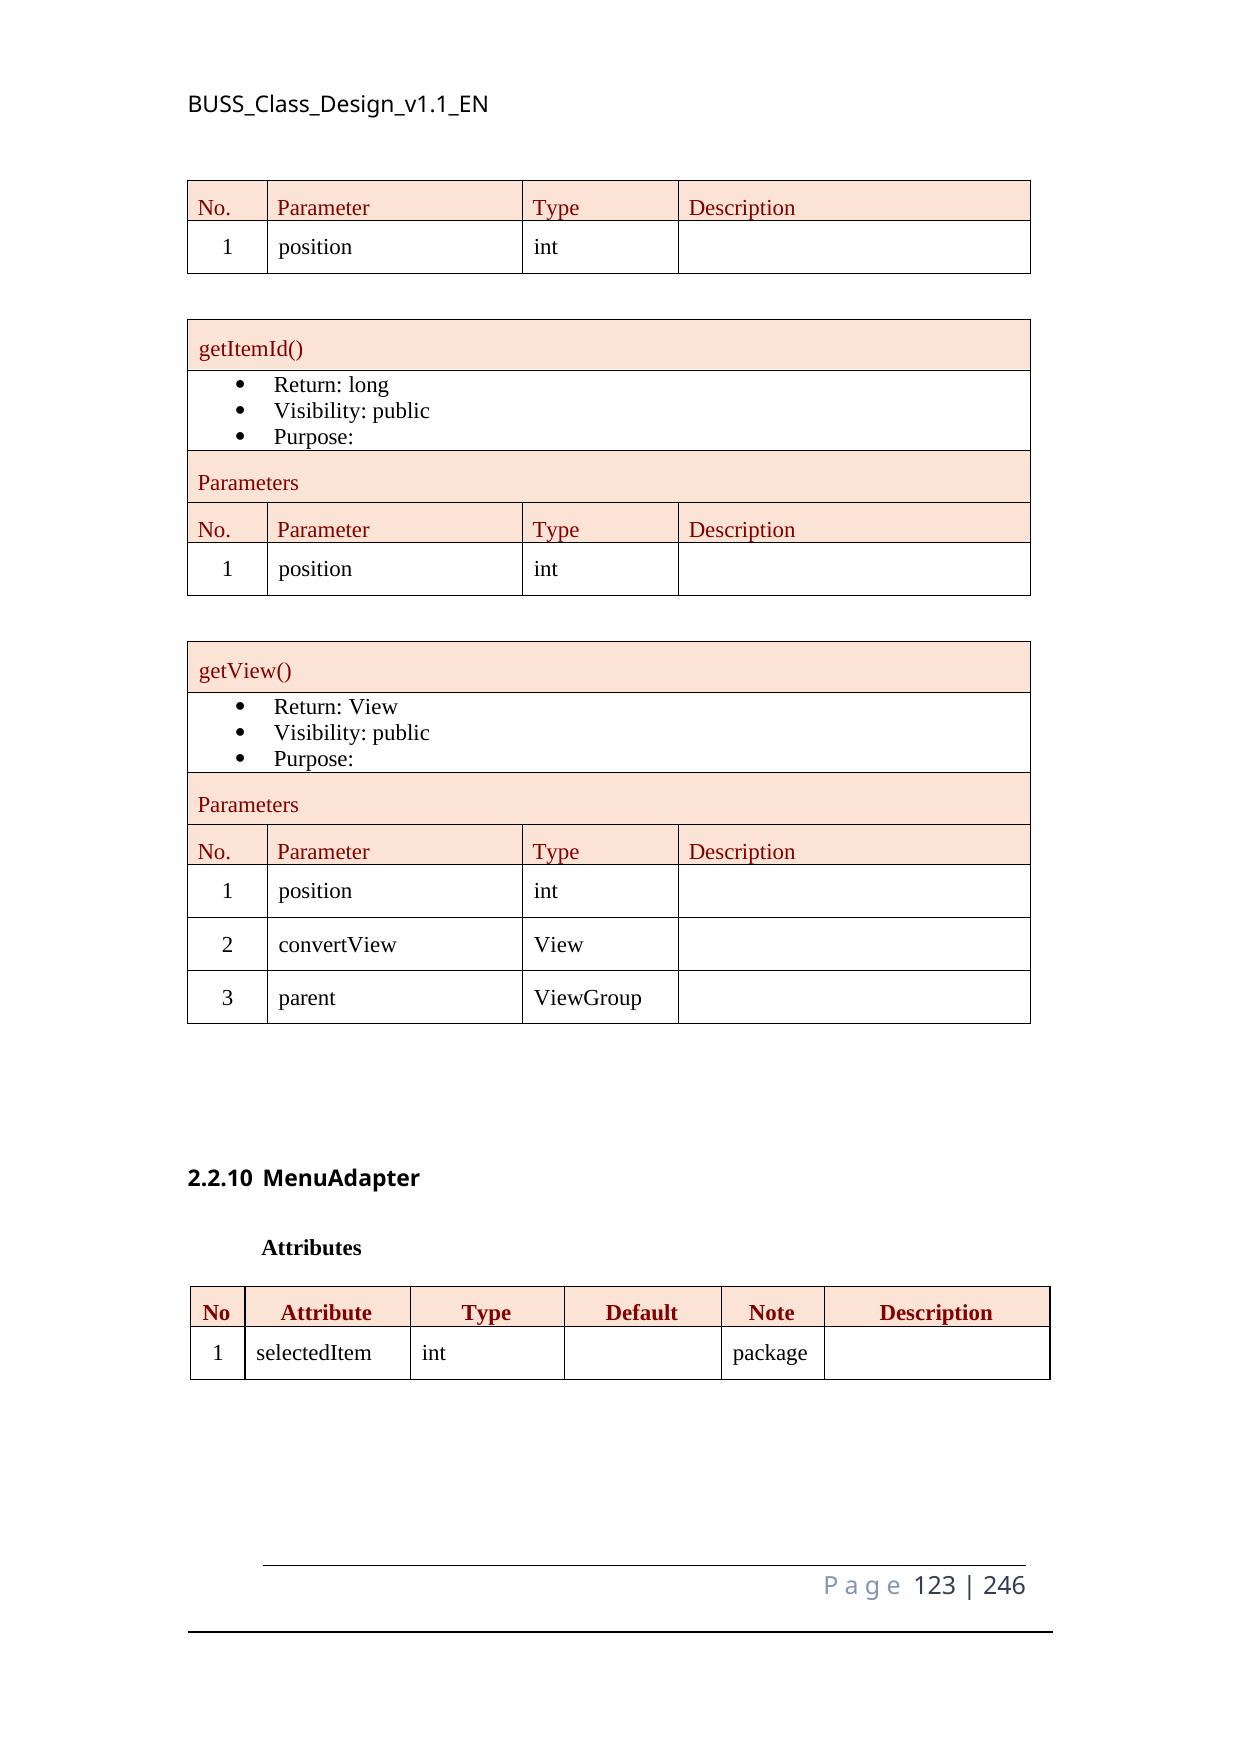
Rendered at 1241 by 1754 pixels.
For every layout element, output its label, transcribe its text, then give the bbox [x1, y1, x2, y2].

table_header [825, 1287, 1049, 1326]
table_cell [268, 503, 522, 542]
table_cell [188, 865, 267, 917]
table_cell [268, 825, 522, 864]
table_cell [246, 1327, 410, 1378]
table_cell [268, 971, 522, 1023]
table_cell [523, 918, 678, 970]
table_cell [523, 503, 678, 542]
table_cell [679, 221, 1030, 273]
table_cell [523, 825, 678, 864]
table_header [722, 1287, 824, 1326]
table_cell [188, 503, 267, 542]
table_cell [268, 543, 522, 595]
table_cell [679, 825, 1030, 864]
subtitle Attributes [261, 1233, 1053, 1260]
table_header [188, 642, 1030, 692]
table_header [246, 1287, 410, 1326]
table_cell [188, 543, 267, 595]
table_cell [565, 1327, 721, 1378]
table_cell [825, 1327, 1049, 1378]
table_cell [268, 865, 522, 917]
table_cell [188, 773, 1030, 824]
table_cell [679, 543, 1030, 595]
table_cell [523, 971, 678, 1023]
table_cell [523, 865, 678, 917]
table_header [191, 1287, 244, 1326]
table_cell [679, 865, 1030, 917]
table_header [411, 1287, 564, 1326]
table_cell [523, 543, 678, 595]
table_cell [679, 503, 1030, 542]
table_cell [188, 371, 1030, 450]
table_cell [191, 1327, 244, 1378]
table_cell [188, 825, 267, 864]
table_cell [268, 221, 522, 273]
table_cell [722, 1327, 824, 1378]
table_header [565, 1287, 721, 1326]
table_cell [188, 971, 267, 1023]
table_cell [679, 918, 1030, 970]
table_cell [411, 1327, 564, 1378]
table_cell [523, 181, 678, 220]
subtitle MenuAdapter [187, 1162, 1053, 1193]
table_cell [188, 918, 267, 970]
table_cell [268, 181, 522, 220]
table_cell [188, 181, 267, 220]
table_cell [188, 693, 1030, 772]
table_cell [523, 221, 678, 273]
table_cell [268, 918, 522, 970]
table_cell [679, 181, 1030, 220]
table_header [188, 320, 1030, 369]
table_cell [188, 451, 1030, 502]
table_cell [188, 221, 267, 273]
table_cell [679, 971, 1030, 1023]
